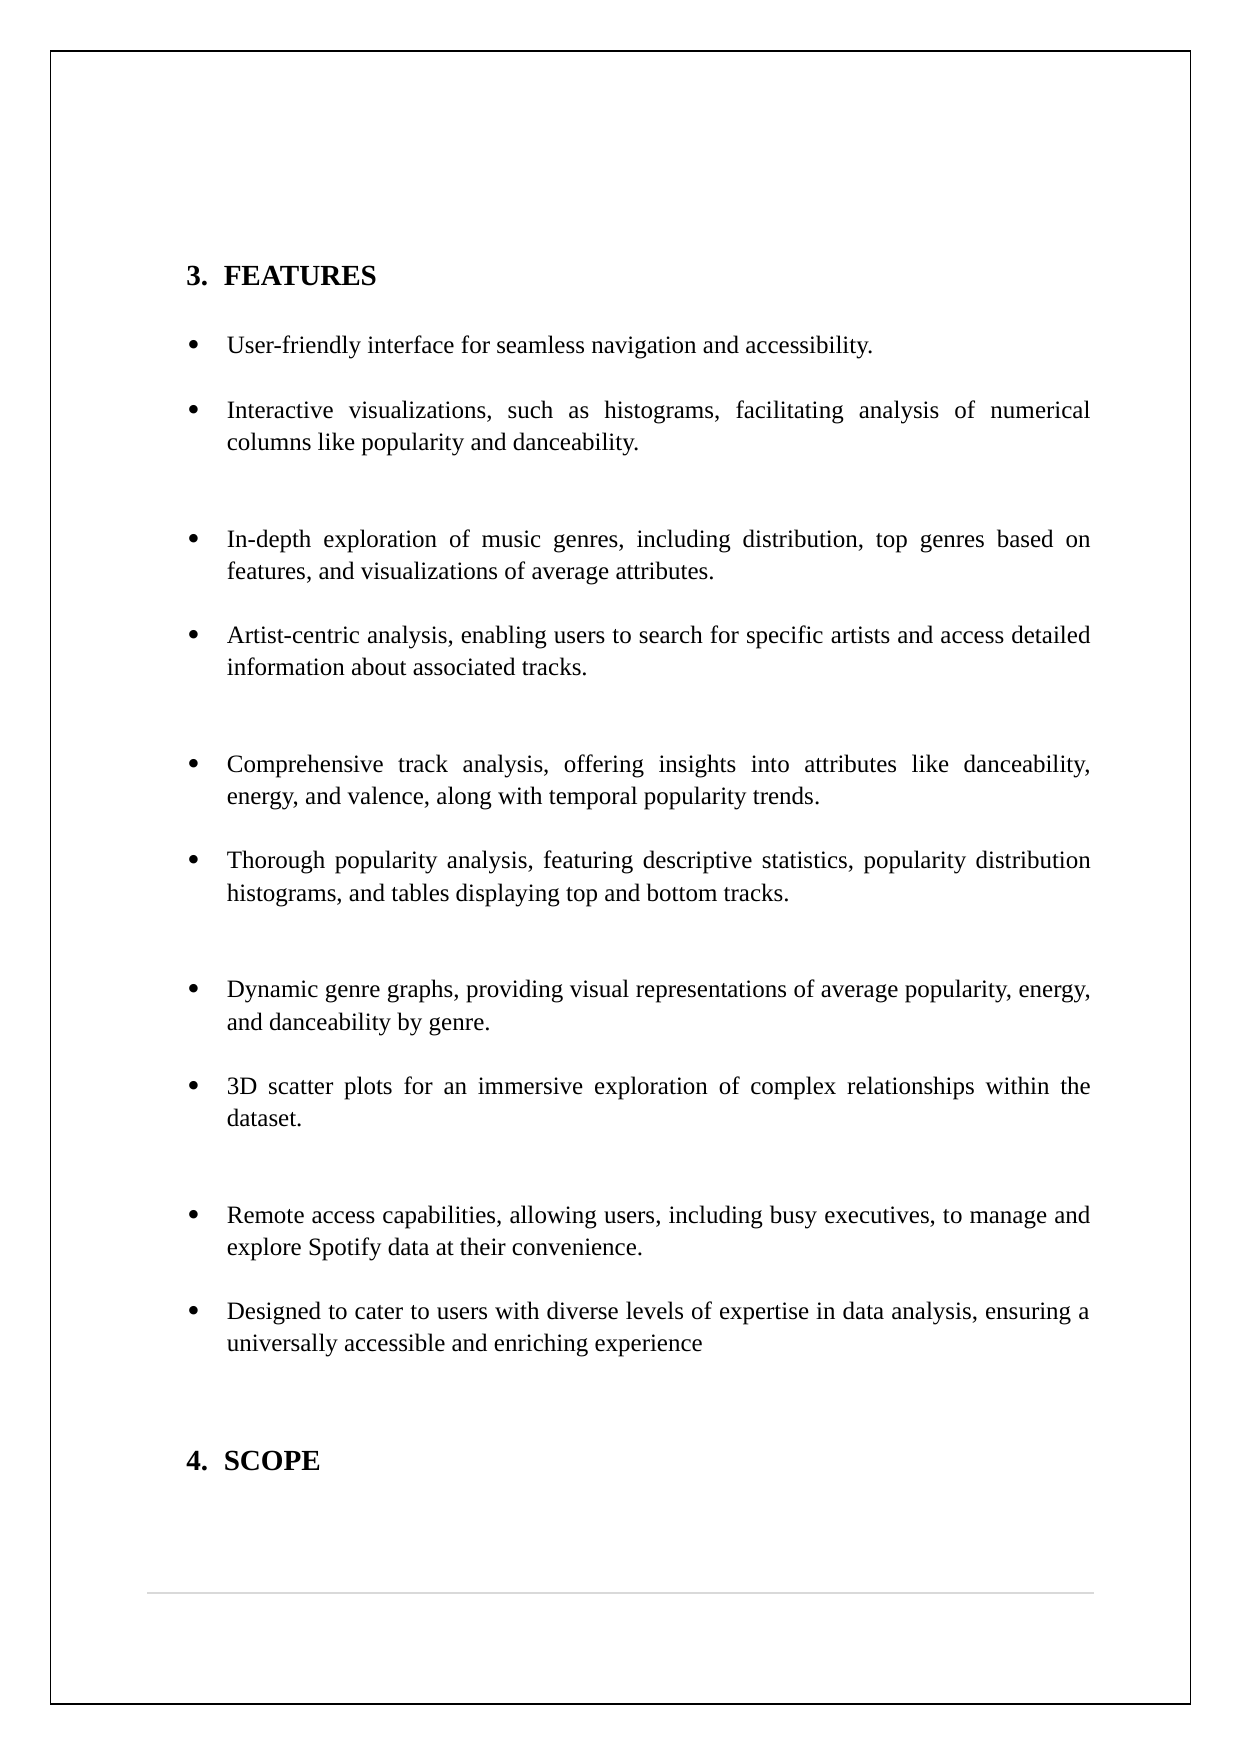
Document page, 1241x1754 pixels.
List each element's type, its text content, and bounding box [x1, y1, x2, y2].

subtitle FEATURES [186, 258, 1092, 291]
list 3D scatter plots for an immersive exploration of complex relationships within the dataset. [189, 1071, 1091, 1132]
list SCOPE [186, 1443, 1091, 1476]
list Remote access capabilities, allowing users, including busy executives, to manage and explore Spotify data at their convenience. [189, 1200, 1091, 1261]
list Interactive visualizations, such as histograms, facilitating analysis of numerical columns like popularity and danceability. [189, 395, 1091, 456]
list Artist-centric analysis, enabling users to search for specific artists and access detailed information about associated tracks. [189, 620, 1091, 681]
list User-friendly interface for seamless navigation and accessibility. [189, 331, 1091, 359]
list Thorough popularity analysis, featuring descriptive statistics, popularity distribution histograms, and tables displaying top and bottom tracks. [189, 846, 1091, 907]
list Dynamic genre graphs, providing visual representations of average popularity, energy, and danceability by genre. [189, 974, 1091, 1035]
list Designed to cater to users with diverse levels of expertise in data analysis, ensuring a universally accessible and enriching experience [189, 1296, 1091, 1357]
list Comprehensive track analysis, offering insights into attributes like danceability, energy, and valence, along with temporal popularity trends. [189, 749, 1091, 810]
list In-depth exploration of music genres, including distribution, top genres based on features, and visualizations of average attributes. [189, 524, 1091, 585]
